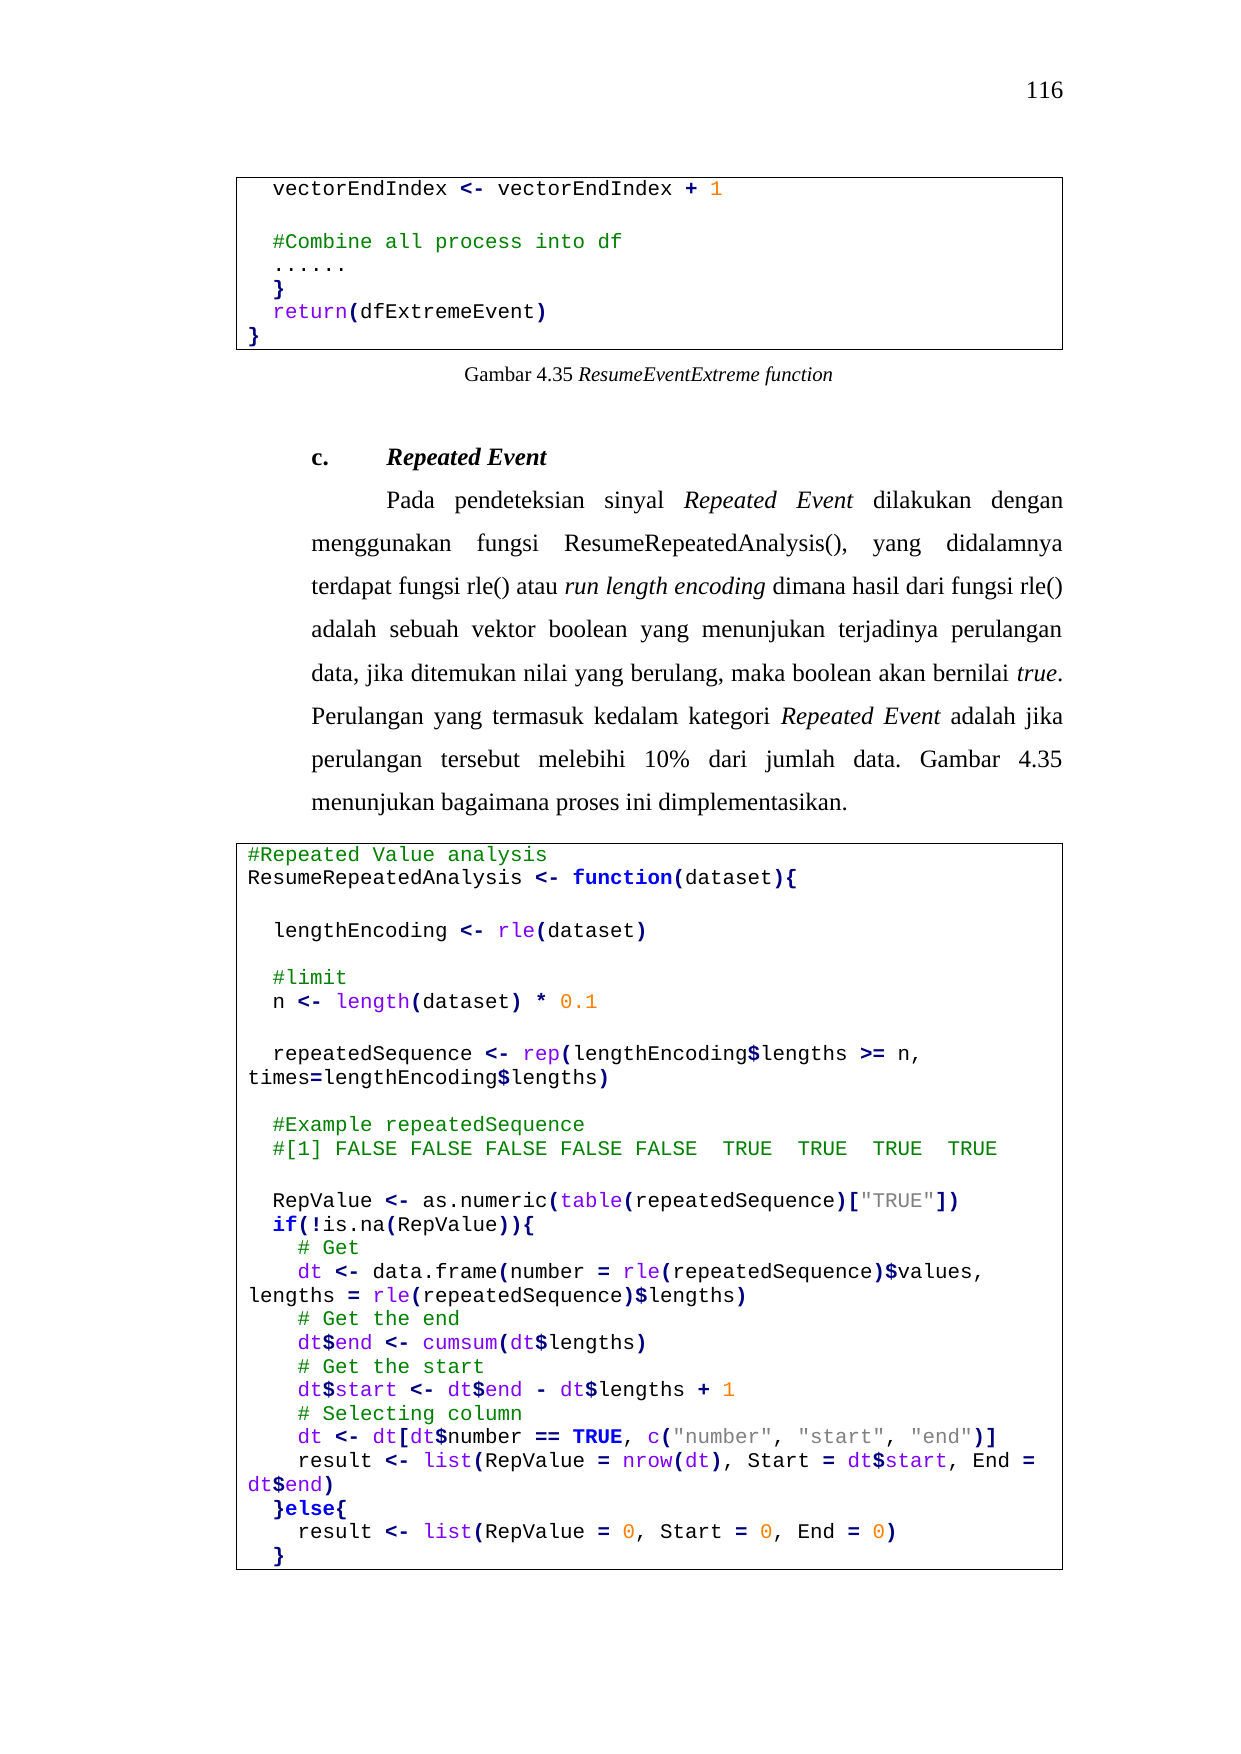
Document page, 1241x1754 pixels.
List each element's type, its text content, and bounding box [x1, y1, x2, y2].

text Pada pendeteksian sinyal Repeated Event dilakukan dengan menggunakan fungsi ResumeRepeatedAnalysis(), yang didalamnya terdapat fungsi rle() atau run length encoding dimana hasil dari fungsi rle() adalah sebuah vektor boolean yang menunjukan terjadinya perulangan data, jika ditemukan nilai yang berulang, maka boolean akan bernilai true. Perulangan yang termasuk kedalam kategori Repeated Event adalah jika perulangan tersebut melebihi 10% dari jumlah data. Gambar 4.35 menunjukan bagaimana proses ini dimplementasikan. [311, 485, 1063, 816]
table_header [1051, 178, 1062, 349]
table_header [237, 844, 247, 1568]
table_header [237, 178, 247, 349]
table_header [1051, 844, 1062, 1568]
list Repeated Event [311, 442, 1063, 471]
